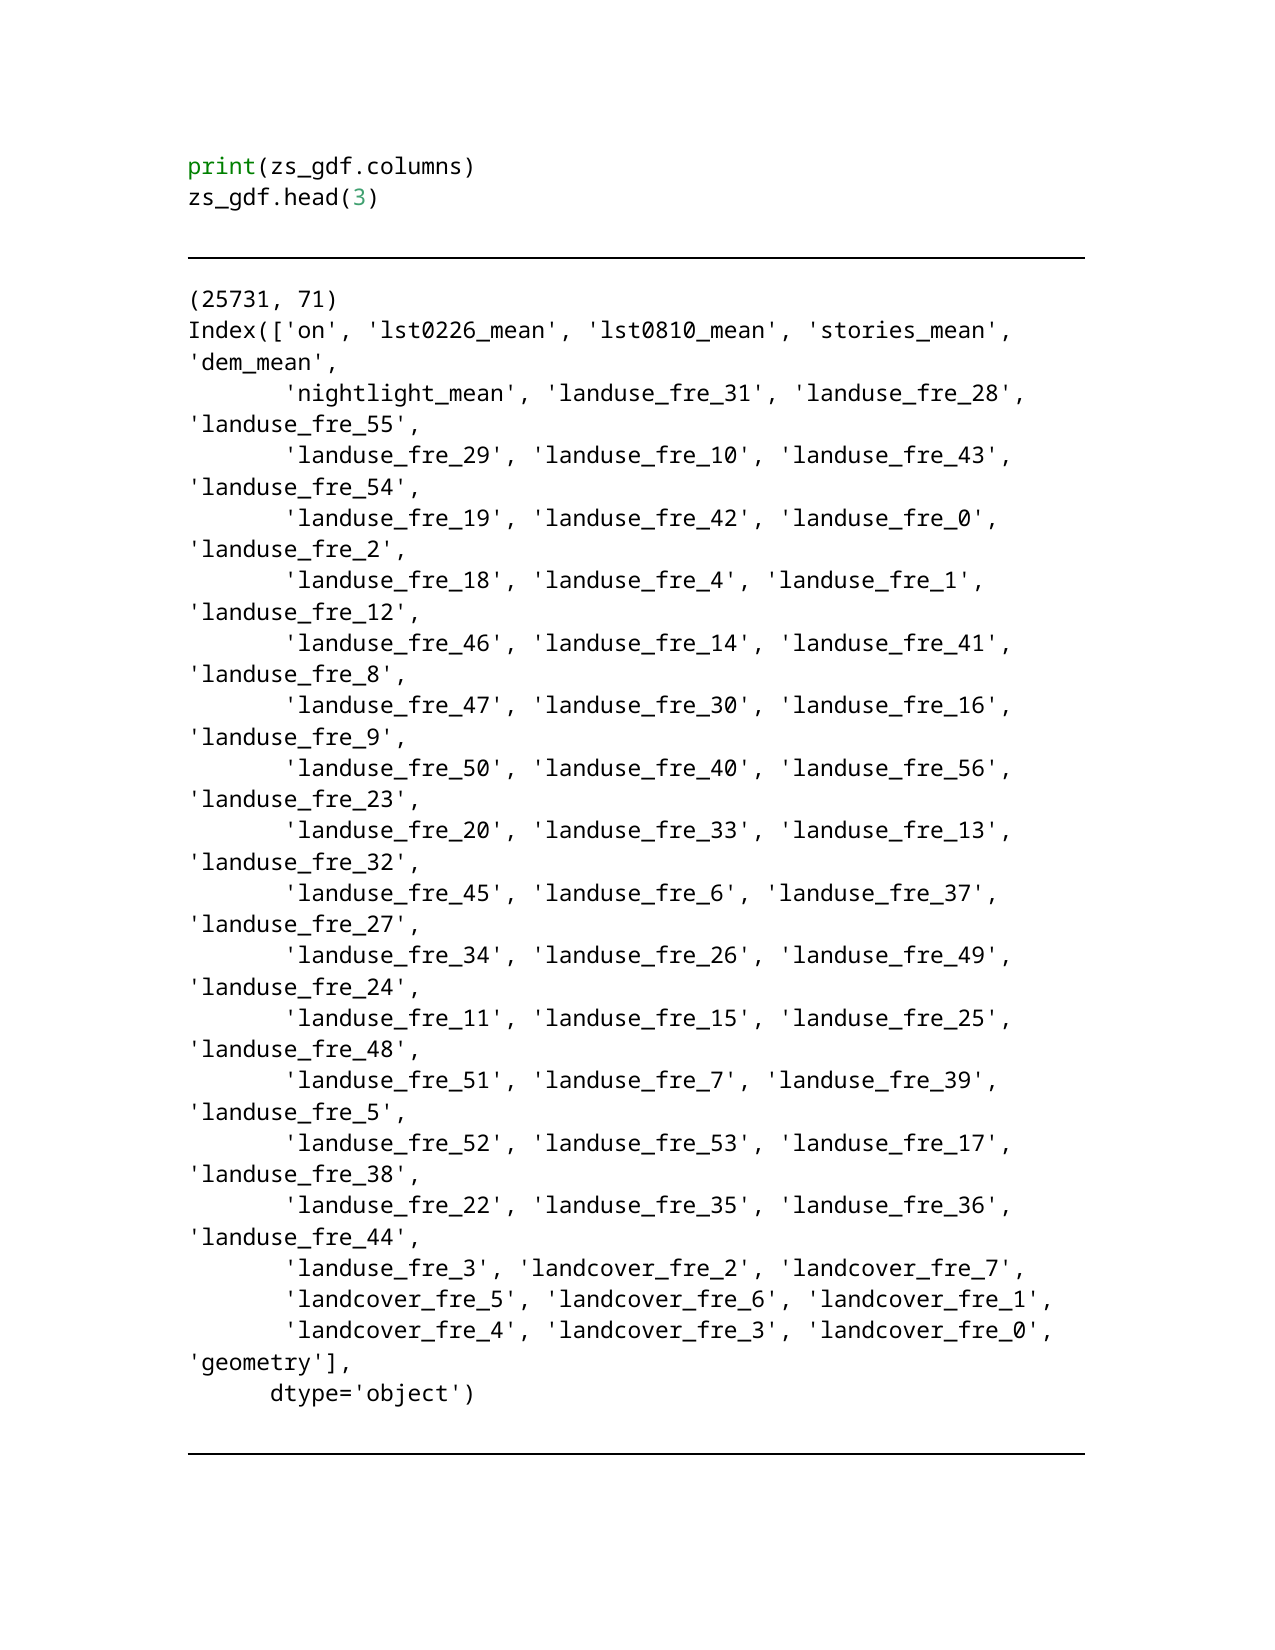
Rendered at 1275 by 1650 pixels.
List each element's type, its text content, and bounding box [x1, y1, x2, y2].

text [187, 150, 1087, 212]
text (25731, 71) Index(['on', 'lst0226_mean', 'lst0810_mean', 'stories_mean', 'dem_mean', 'nightlight_mean', 'landuse_fre_31', 'landuse_fre_28', 'landuse_fre_55', 'landuse_fre_29', 'landuse_fre_10', 'landuse_fre_43', 'landuse_fre_54', 'landuse_fre_19', 'landuse_fre_42', 'landuse_fre_0', 'landuse_fre_2', 'landuse_fre_18', 'landuse_fre_4', 'landuse_fre_1', 'landuse_fre_12', 'landuse_fre_46', 'landuse_fre_14', 'landuse_fre_41', 'landuse_fre_8', 'landuse_fre_47', 'landuse_fre_30', 'landuse_fre_16', 'landuse_fre_9', 'landuse_fre_50', 'landuse_fre_40', 'landuse_fre_56', 'landuse_fre_23', 'landuse_fre_20', 'landuse_fre_33', 'landuse_fre_13', 'landuse_fre_32', 'landuse_fre_45', 'landuse_fre_6', 'landuse_fre_37', 'landuse_fre_27', 'landuse_fre_34', 'landuse_fre_26', 'landuse_fre_49', 'landuse_fre_24', 'landuse_fre_11', 'landuse_fre_15', 'landuse_fre_25', 'landuse_fre_48', 'landuse_fre_51', 'landuse_fre_7', 'landuse_fre_39', 'landuse_fre_5', 'landuse_fre_52', 'landuse_fre_53', 'landuse_fre_17', 'landuse_fre_38', 'landuse_fre_22', 'landuse_fre_35', 'landuse_fre_36', 'landuse_fre_44', 'landuse_fre_3', 'landcover_fre_2', 'landcover_fre_7', 'landcover_fre_5', 'landcover_fre_6', 'landcover_fre_1', 'landcover_fre_4', 'landcover_fre_3', 'landcover_fre_0', 'geometry'], dtype='object') [187, 283, 1087, 1408]
